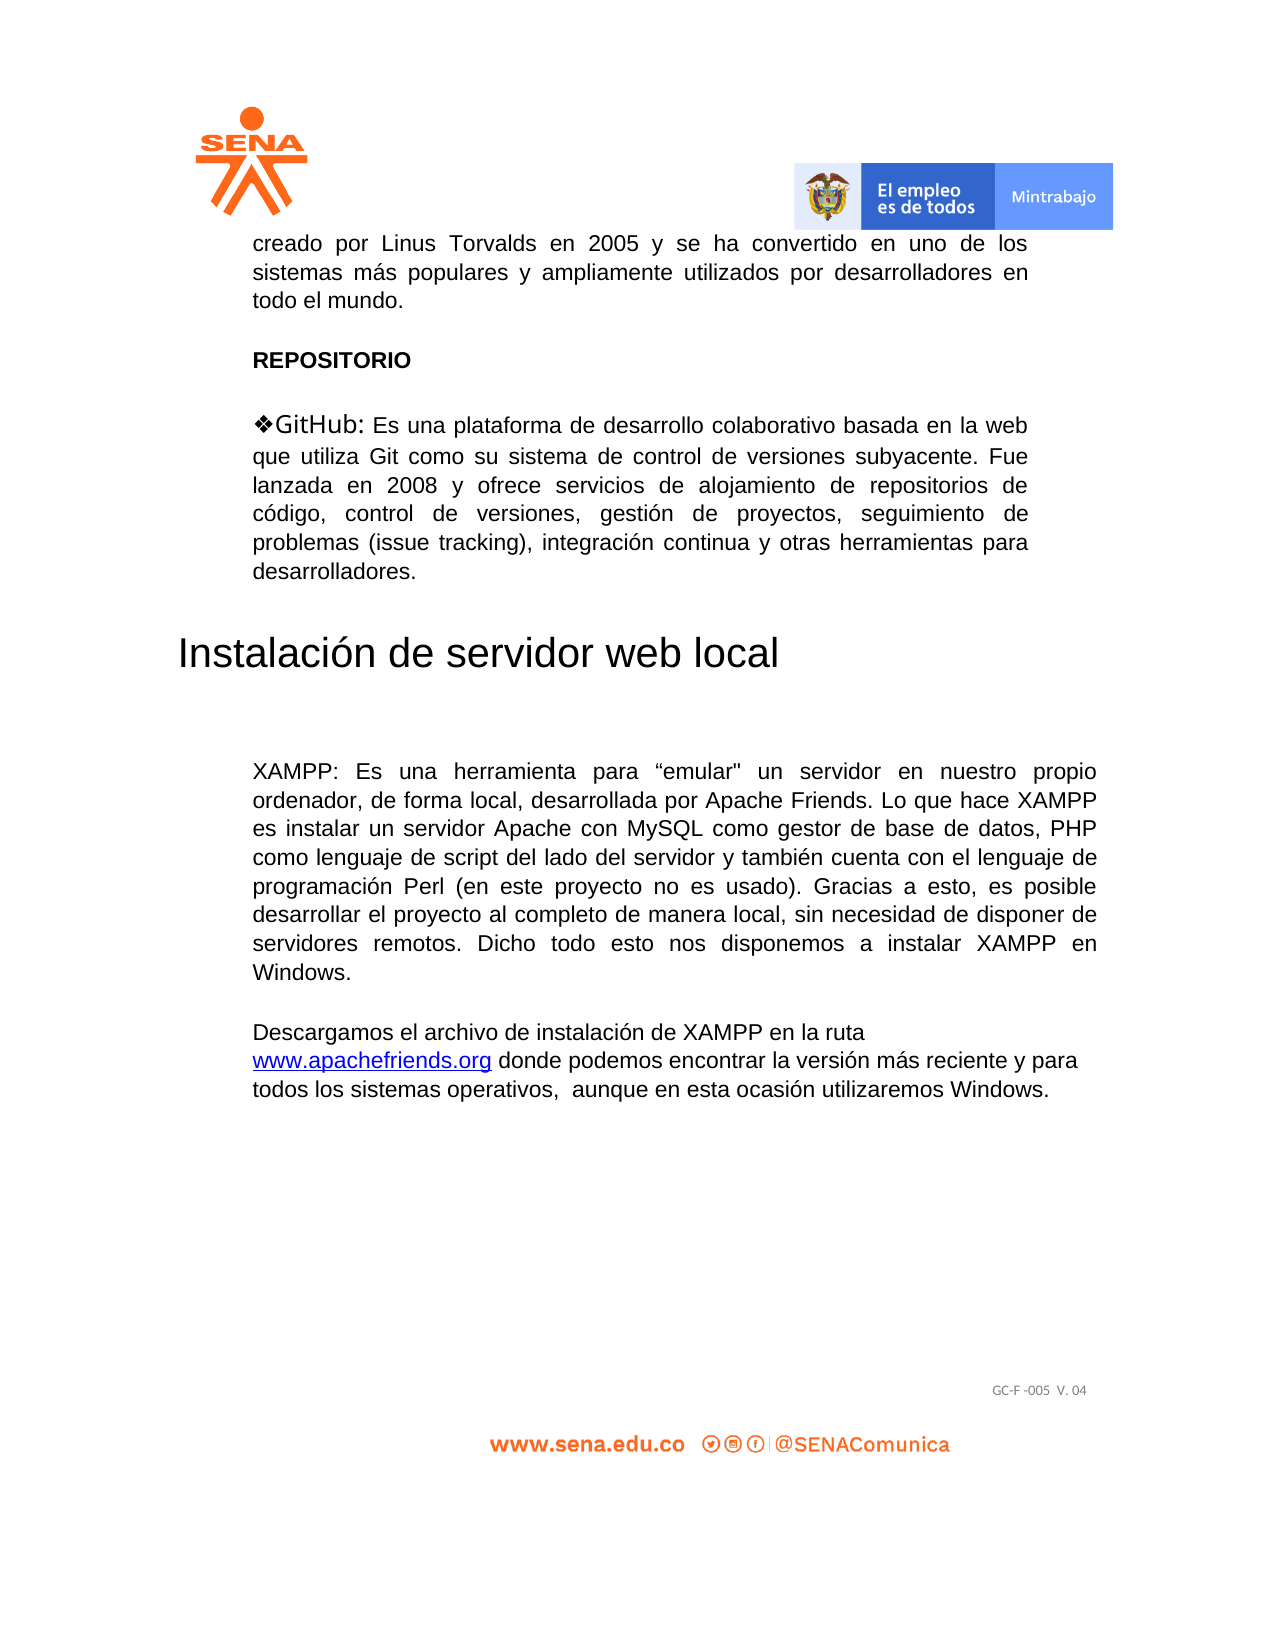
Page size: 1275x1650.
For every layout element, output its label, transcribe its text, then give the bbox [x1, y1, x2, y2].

text REPOSITORIO [252, 347, 1029, 373]
text ❖GitHub: Es una plataforma de desarrollo colaborativo basada en la web que utiliza Git como su sistema de control de versiones subyacente. Fue lanzada en 2008 y ofrece servicios de alojamiento de repositorios de código, control de versiones, gestión de proyectos, seguimiento de problemas (issue tracking), integración continua y otras herramientas para desarrolladores. [252, 407, 1029, 584]
subtitle Instalación de servidor web local [177, 628, 1098, 676]
picture [177, 85, 325, 233]
text XAMPP: Es una herramienta para “emular" un servidor en nuestro propio ordenador, de forma local, desarrollada por Apache Friends. Lo que hace XAMPP es instalar un servidor Apache con MySQL como gestor de base de datos, PHP como lenguaje de script del lado del servidor y también cuenta con el lenguaje de programación Perl (en este proyecto no es usado). Gracias a esto, es posible desarrollar el proyecto al completo de manera local, sin necesidad de disponer de servidores remotos. Dicho todo esto nos disponemos a instalar XAMPP en Windows. [252, 758, 1098, 985]
picture [794, 163, 1114, 230]
picture [478, 1423, 960, 1464]
text Descargamos el archivo de instalación de XAMPP en la ruta www.apachefriends.org donde podemos encontrar la versión más reciente y para todos los sistemas operativos, aunque en esta ocasión utilizaremos Windows. [252, 1019, 1098, 1102]
